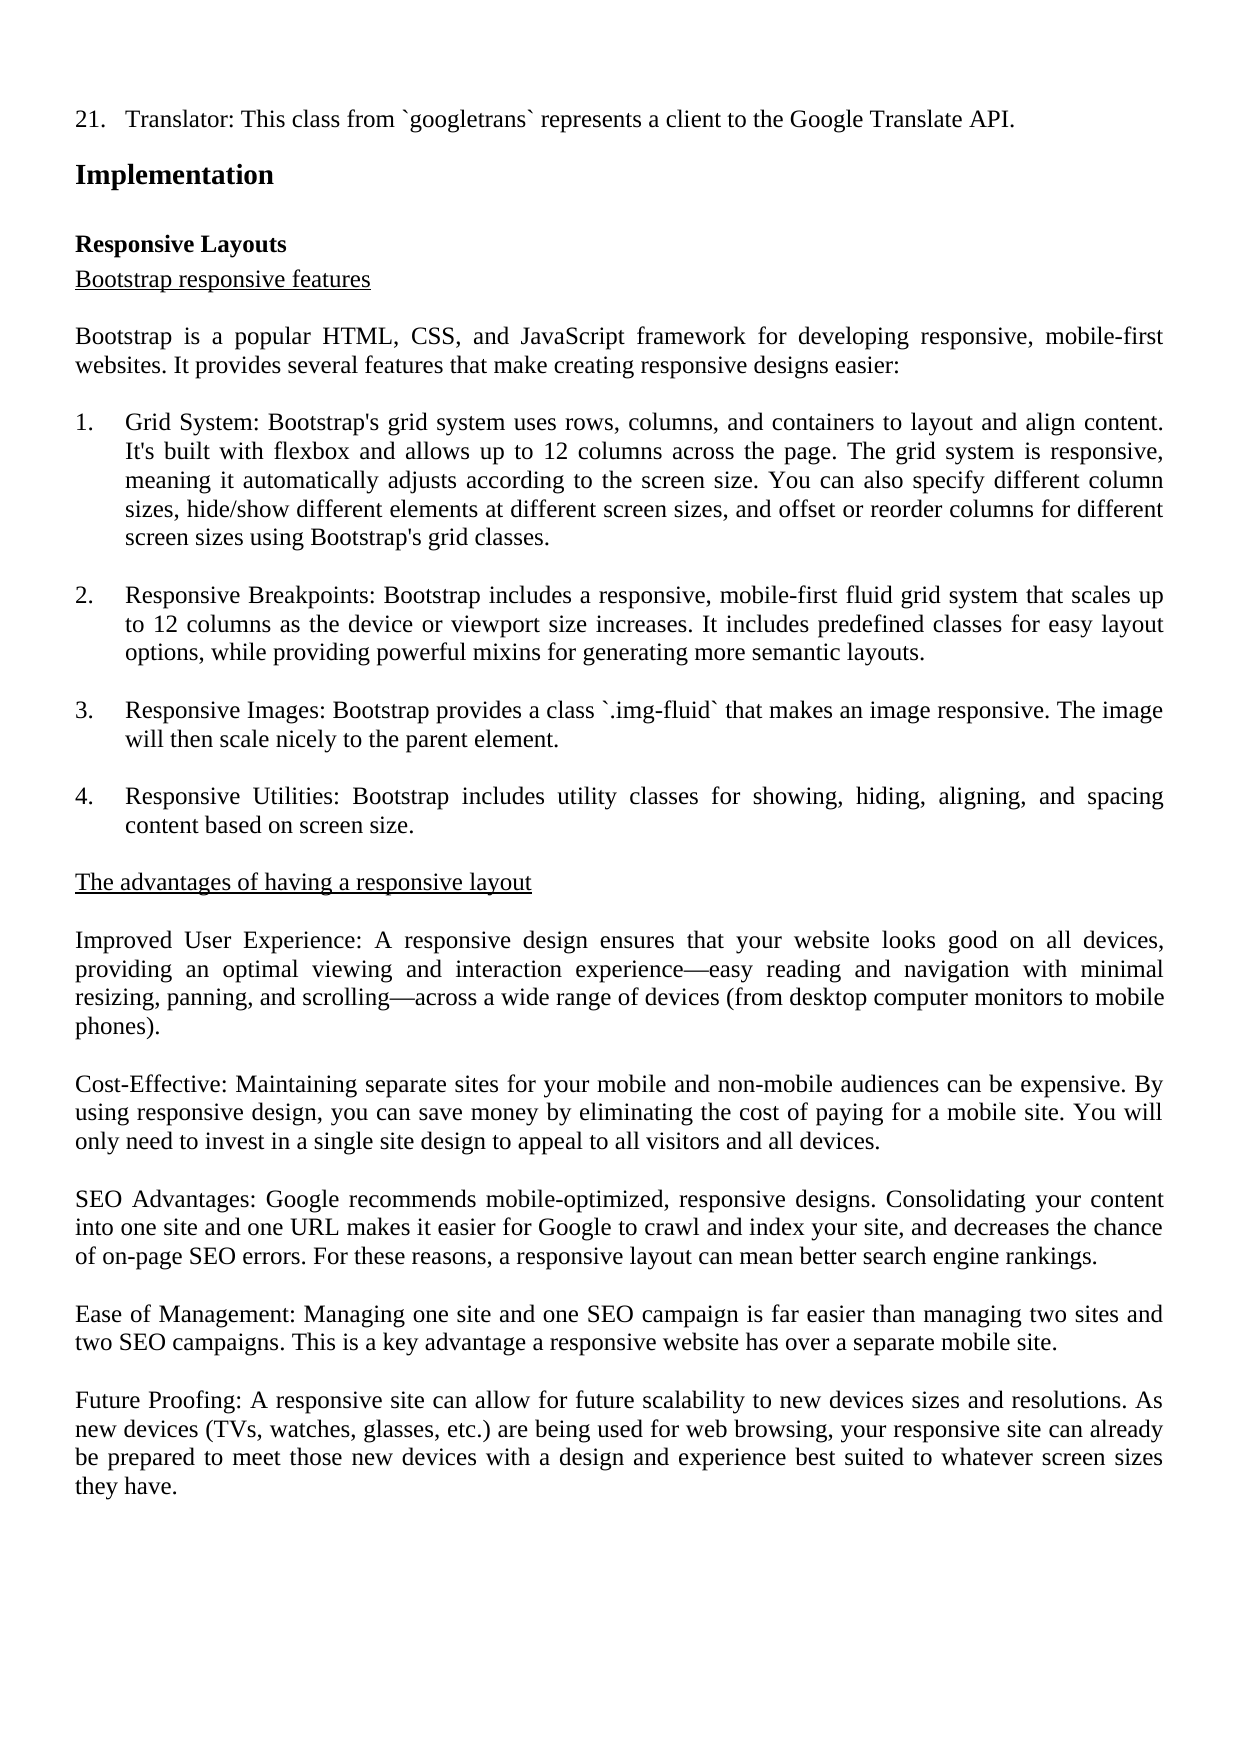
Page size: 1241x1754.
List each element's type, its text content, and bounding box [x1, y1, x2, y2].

list Grid System: Bootstrap's grid system uses rows, columns, and containers to layout and align content. It's built with flexbox and allows up to 12 columns across the page. The grid system is responsive, meaning it automatically adjusts according to the screen size. You can also specify different column sizes, hide/show different elements at different screen sizes, and offset or reorder columns for different screen sizes using Bootstrap's grid classes. [75, 407, 1165, 551]
text Bootstrap responsive features [75, 264, 1165, 292]
list Responsive Utilities: Bootstrap includes utility classes for showing, hiding, aligning, and spacing content based on screen size. [75, 781, 1165, 839]
list Responsive Images: Bootstrap provides a class `.img-fluid` that makes an image responsive. The image will then scale nicely to the parent element. [75, 695, 1165, 752]
title Implementation [75, 157, 1165, 191]
text The advantages of having a responsive layout [75, 867, 1165, 896]
text Future Proofing: A responsive site can allow for future scalability to new devices sizes and resolutions. As new devices (TVs, watches, glasses, etc.) are being used for web browsing, your responsive site can already be prepared to meet those new devices with a design and experience best suited to whatever screen sizes they have. [75, 1385, 1165, 1500]
subtitle Responsive Layouts [75, 229, 1165, 257]
list Responsive Breakpoints: Bootstrap includes a responsive, mobile-first fluid grid system that scales up to 12 columns as the device or viewport size increases. It includes predefined classes for easy layout options, while providing powerful mixins for generating more semantic layouts. [75, 580, 1165, 666]
text Bootstrap is a popular HTML, CSS, and JavaScript framework for developing responsive, mobile-first websites. It provides several features that make creating responsive designs easier: [75, 321, 1165, 379]
text SEO Advantages: Google recommends mobile-optimized, responsive designs. Consolidating your content into one site and one URL makes it easier for Google to crawl and index your site, and decreases the chance of on-page SEO errors. For these reasons, a responsive layout can mean better search engine rankings. [75, 1184, 1165, 1270]
text Cost-Effective: Maintaining separate sites for your mobile and non-mobile audiences can be expensive. By using responsive design, you can save money by eliminating the cost of paying for a mobile site. You will only need to invest in a single site design to appeal to all visitors and all devices. [75, 1069, 1165, 1155]
text Ease of Management: Managing one site and one SEO campaign is far easier than managing two sites and two SEO campaigns. This is a key advantage a responsive website has over a separate mobile site. [75, 1299, 1165, 1356]
text Improved User Experience: A responsive design ensures that your website looks good on all devices, providing an optimal viewing and interaction experience—easy reading and navigation with minimal resizing, panning, and scrolling—across a wide range of devices (from desktop computer monitors to mobile phones). [75, 925, 1165, 1040]
list Translator: This class from `googletrans` represents a client to the Google Translate API. [75, 104, 1165, 132]
